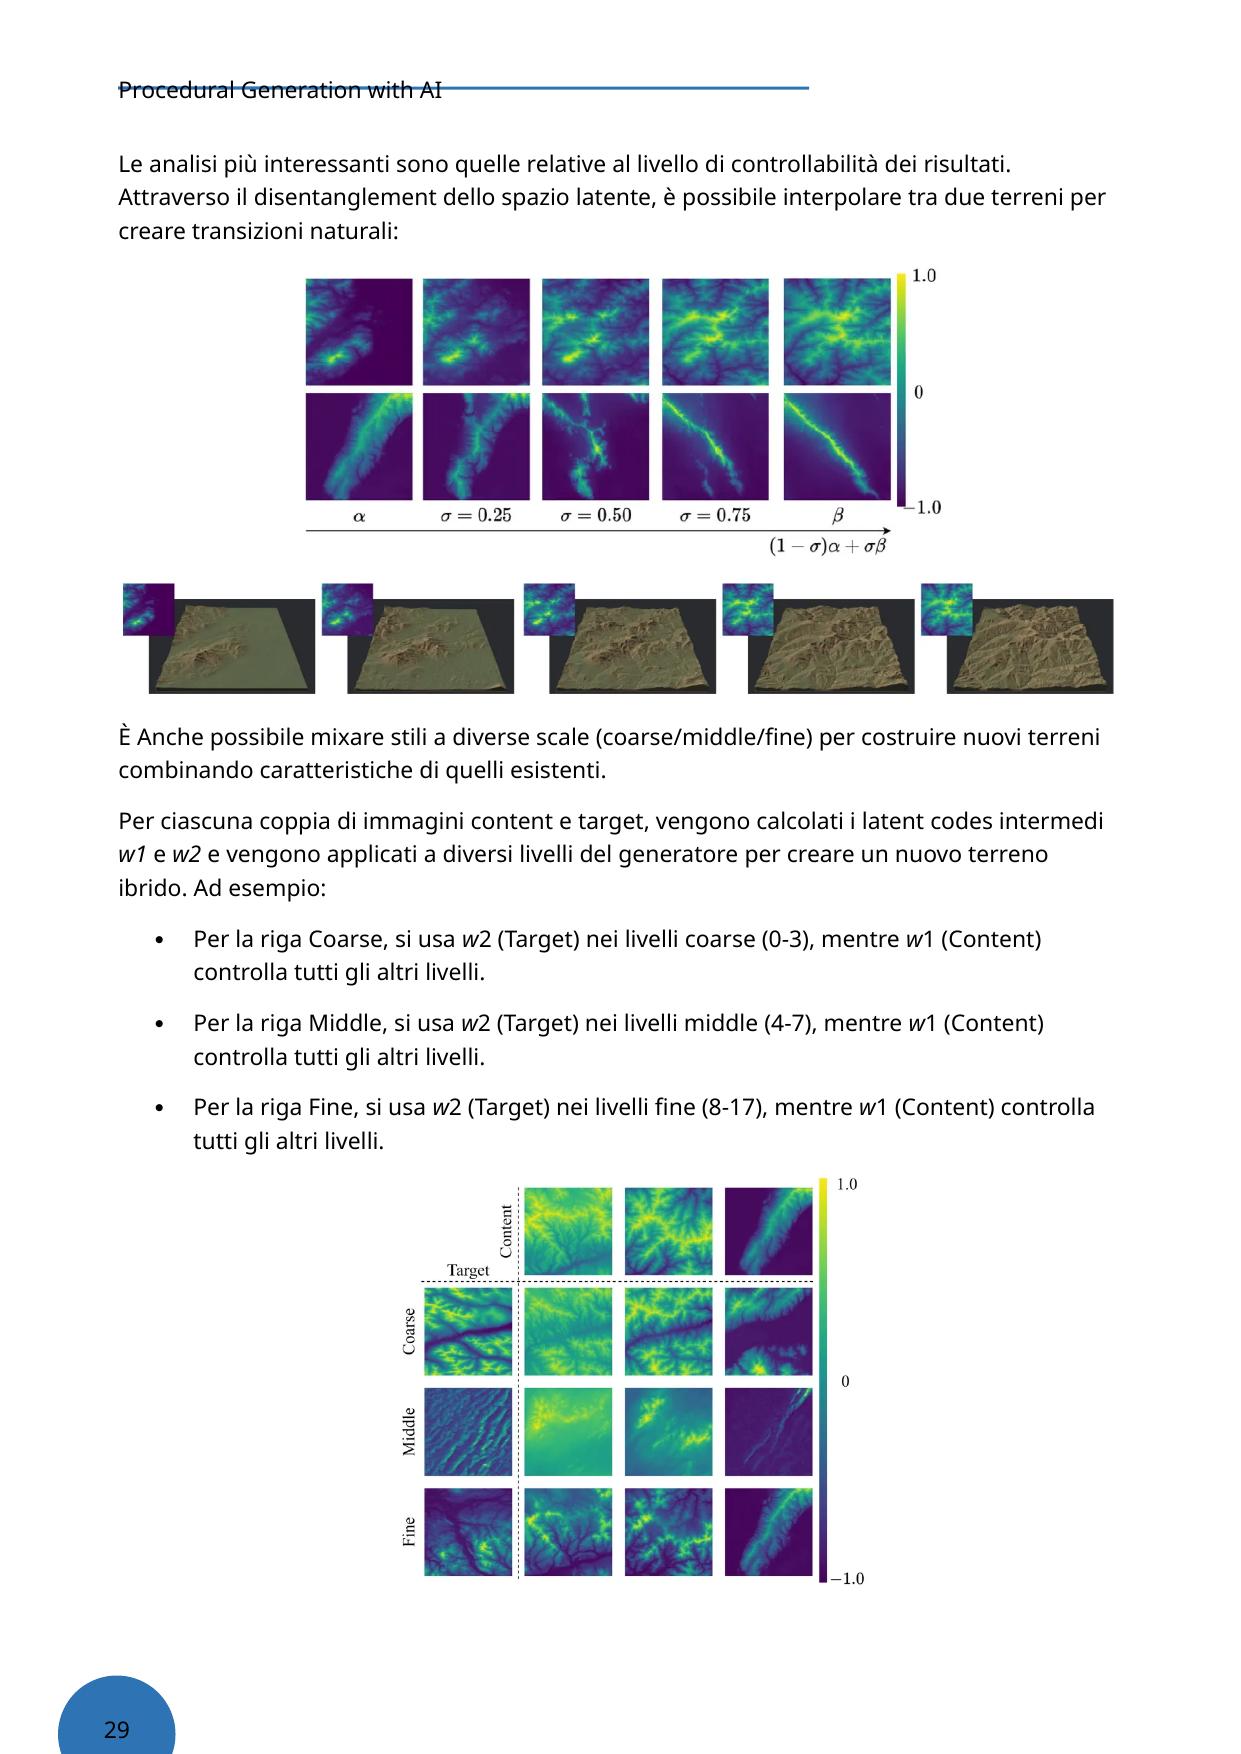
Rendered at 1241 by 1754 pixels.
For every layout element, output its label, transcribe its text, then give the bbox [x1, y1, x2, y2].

picture [290, 265, 951, 561]
list Per la riga Fine, si usa w2 (Target) nei livelli fine (8-17), mentre w1 (Content) controlla tutti gli altri livelli. [156, 1091, 1122, 1156]
list Per la riga Coarse, si usa w2 (Target) nei livelli coarse (0-3), mentre w1 (Content) controlla tutti gli altri livelli. [156, 922, 1122, 987]
text Le analisi più interessanti sono quelle relative al livello di controllabilità dei risultati. Attraverso il disentanglement dello spazio latente, è possibile interpolare tra due terreni per creare transizioni naturali: [118, 148, 1122, 246]
list Per la riga Middle, si usa w2 (Target) nei livelli middle (4-7), mentre w1 (Content) controlla tutti gli altri livelli. [156, 1007, 1122, 1072]
text Per ciascuna coppia di immagini content e target, vengono calcolati i latent codes intermedi w1 e w2 e vengono applicati a diversi livelli del generatore per creare un nuovo terreno ibrido. Ad esempio: [118, 804, 1122, 903]
picture [367, 1175, 873, 1589]
text È Anche possibile mixare stili a diverse scale (coarse/middle/fine) per costruire nuovi terreni combinando caratteristiche di quelli esistenti. [118, 720, 1122, 785]
picture [118, 580, 1121, 702]
